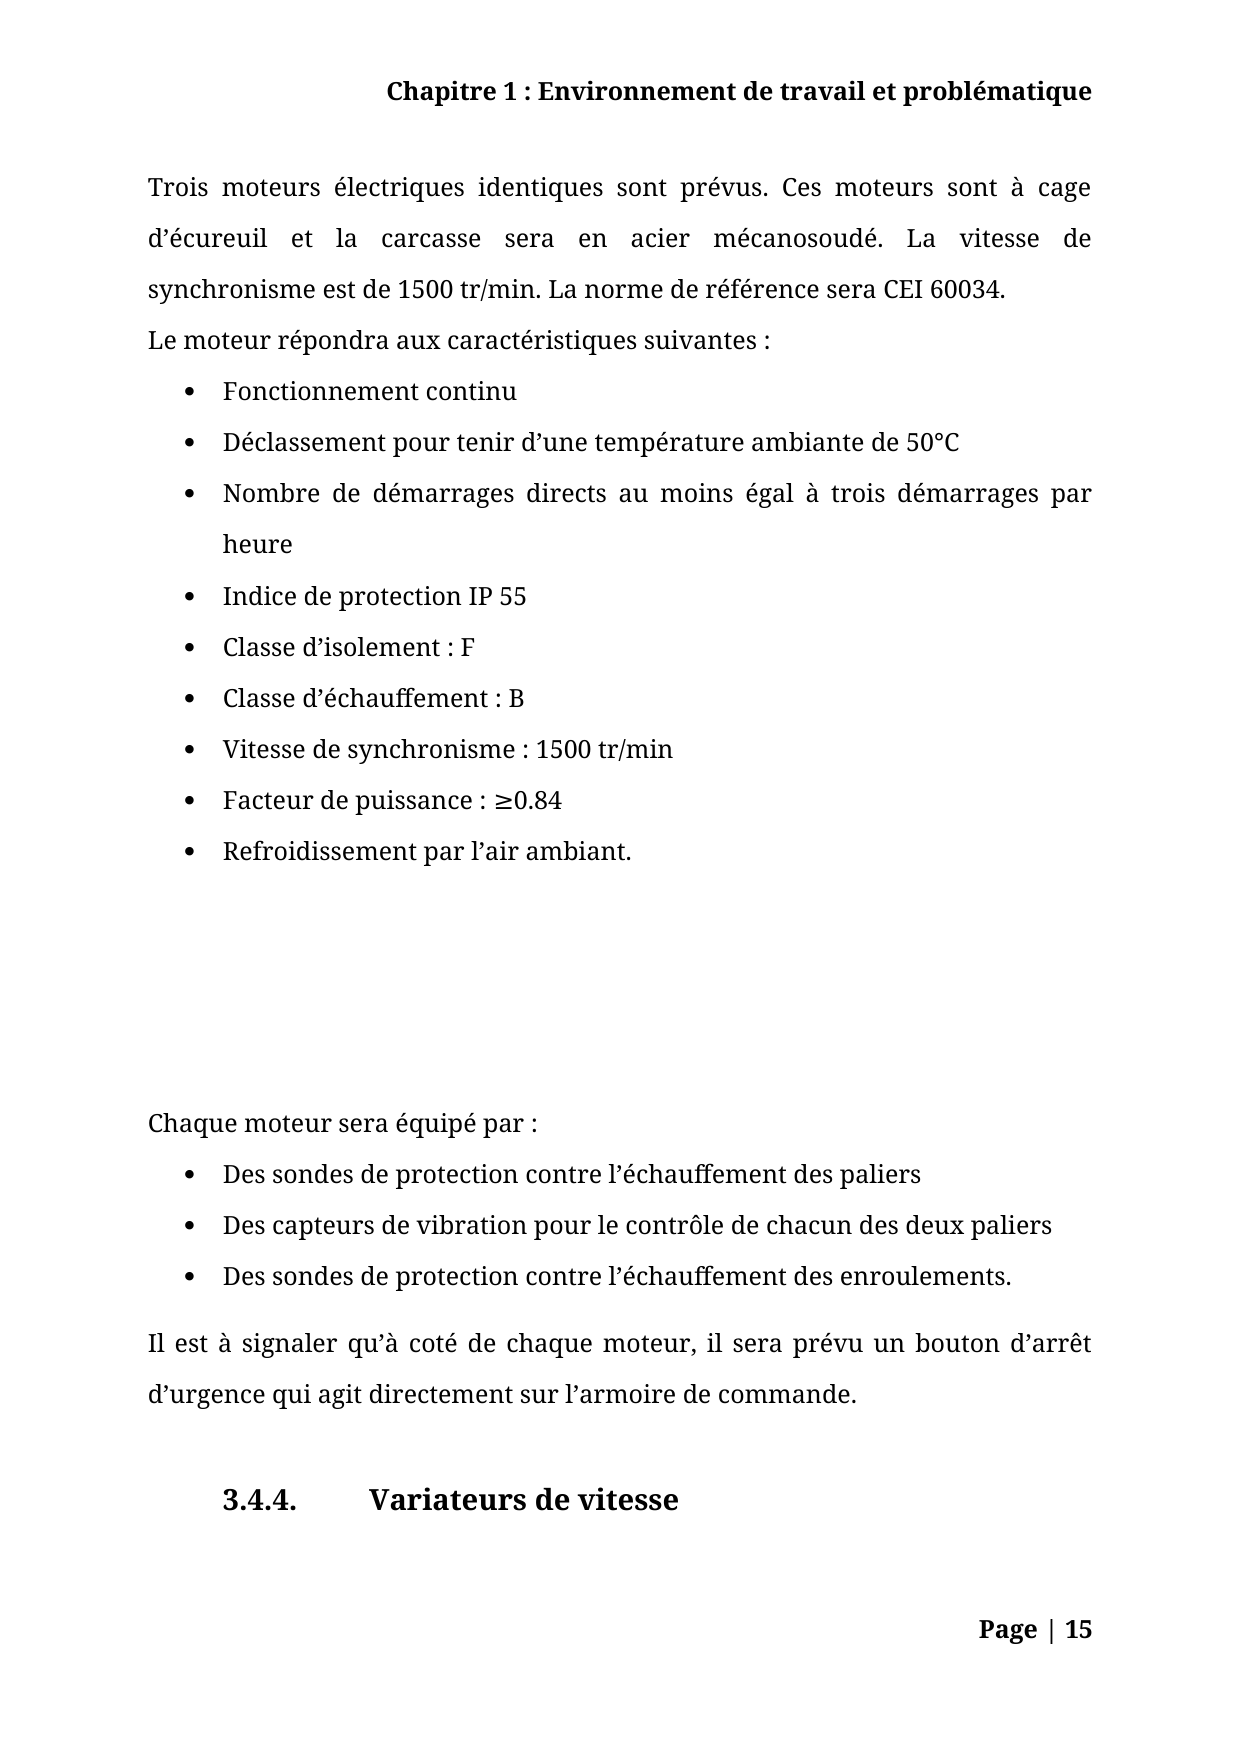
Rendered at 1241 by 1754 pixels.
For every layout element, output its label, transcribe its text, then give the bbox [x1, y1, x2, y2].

list Fonctionnement continu [185, 374, 1093, 408]
list Classe d’échauffement : B [185, 680, 1093, 714]
text Il est à signaler qu’à coté de chaque moteur, il sera prévu un bouton d’arrêt d’urgence qui agit directement sur l’armoire de commande. [148, 1326, 1093, 1411]
list Variateurs de vitesse [223, 1479, 1093, 1519]
list Déclassement pour tenir d’une température ambiante de 50°C [185, 425, 1093, 459]
list Vitesse de synchronisme : 1500 tr/min [185, 731, 1093, 765]
list Refroidissement par l’air ambiant. [185, 833, 1093, 867]
list Des sondes de protection contre l’échauffement des enroulements. [185, 1258, 1093, 1292]
list Des capteurs de vibration pour le contrôle de chacun des deux paliers [185, 1207, 1093, 1241]
list Classe d’isolement : F [185, 629, 1093, 663]
list Nombre de démarrages directs au moins égal à trois démarrages par heure [185, 476, 1093, 561]
text Chaque moteur sera équipé par : [148, 1105, 1093, 1139]
text Le moteur répondra aux caractéristiques suivantes : [148, 323, 1093, 357]
list Facteur de puissance : ≥0.84 [185, 782, 1093, 816]
text Trois moteurs électriques identiques sont prévus. Ces moteurs sont à cage d’écureuil et la carcasse sera en acier mécanosoudé. La vitesse de synchronisme est de 1500 tr/min. La norme de référence sera CEI 60034. [148, 170, 1093, 306]
list Des sondes de protection contre l’échauffement des paliers [185, 1156, 1093, 1190]
list Indice de protection IP 55 [185, 578, 1093, 612]
